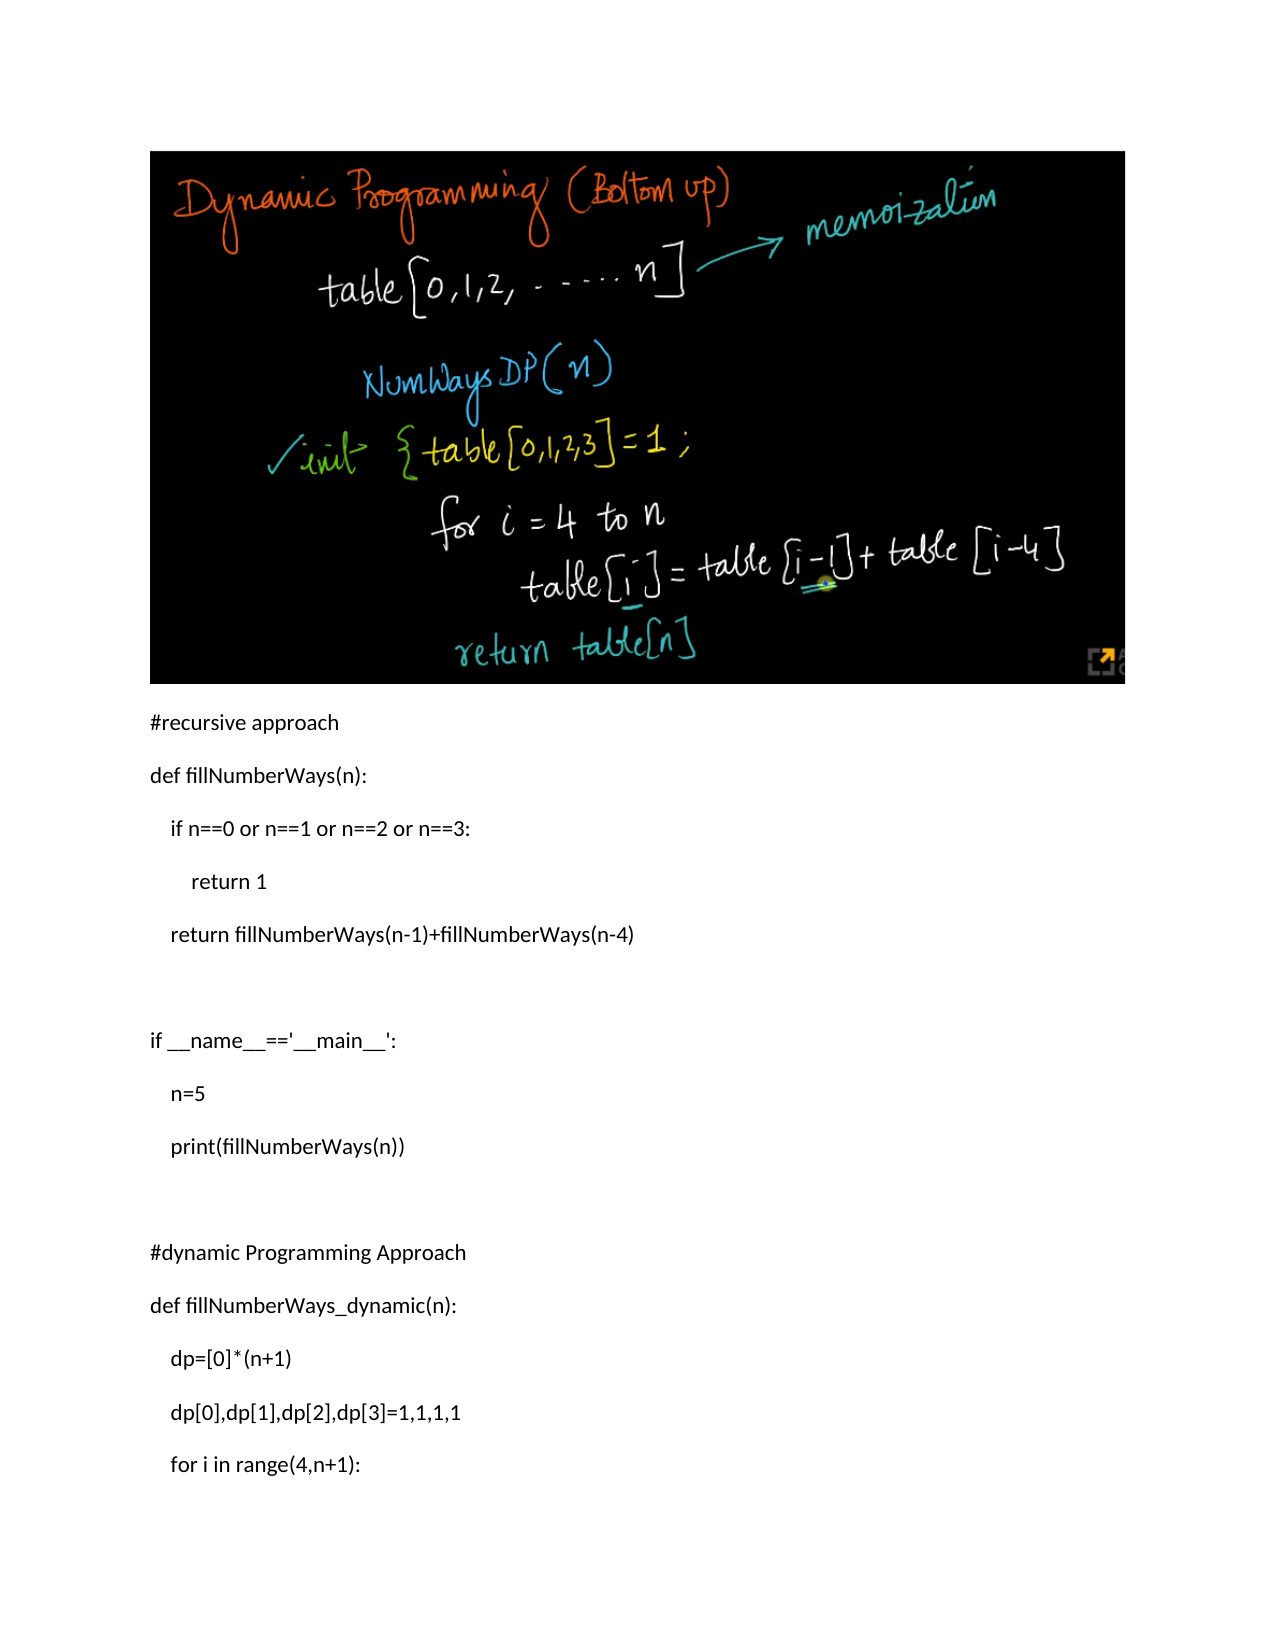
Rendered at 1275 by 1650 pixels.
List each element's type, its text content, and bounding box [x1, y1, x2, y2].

text if __name__=='__main__': [150, 1026, 1125, 1054]
text #recursive approach [150, 708, 1125, 736]
text #dynamic Programming Approach [150, 1238, 1125, 1267]
picture [150, 150, 1125, 684]
text def fillNumberWays(n): [150, 761, 1125, 789]
text dp[0],dp[1],dp[2],dp[3]=1,1,1,1 [150, 1398, 1125, 1426]
text dp=[0]*(n+1) [150, 1344, 1125, 1373]
text if n==0 or n==1 or n==2 or n==3: [150, 814, 1125, 842]
text print(fillNumberWays(n)) [150, 1132, 1125, 1161]
text n=5 [150, 1079, 1125, 1107]
text return 1 [150, 867, 1125, 895]
text def fillNumberWays_dynamic(n): [150, 1292, 1125, 1319]
text return fillNumberWays(n-1)+fillNumberWays(n-4) [150, 920, 1125, 948]
text for i in range(4,n+1): [150, 1451, 1125, 1479]
